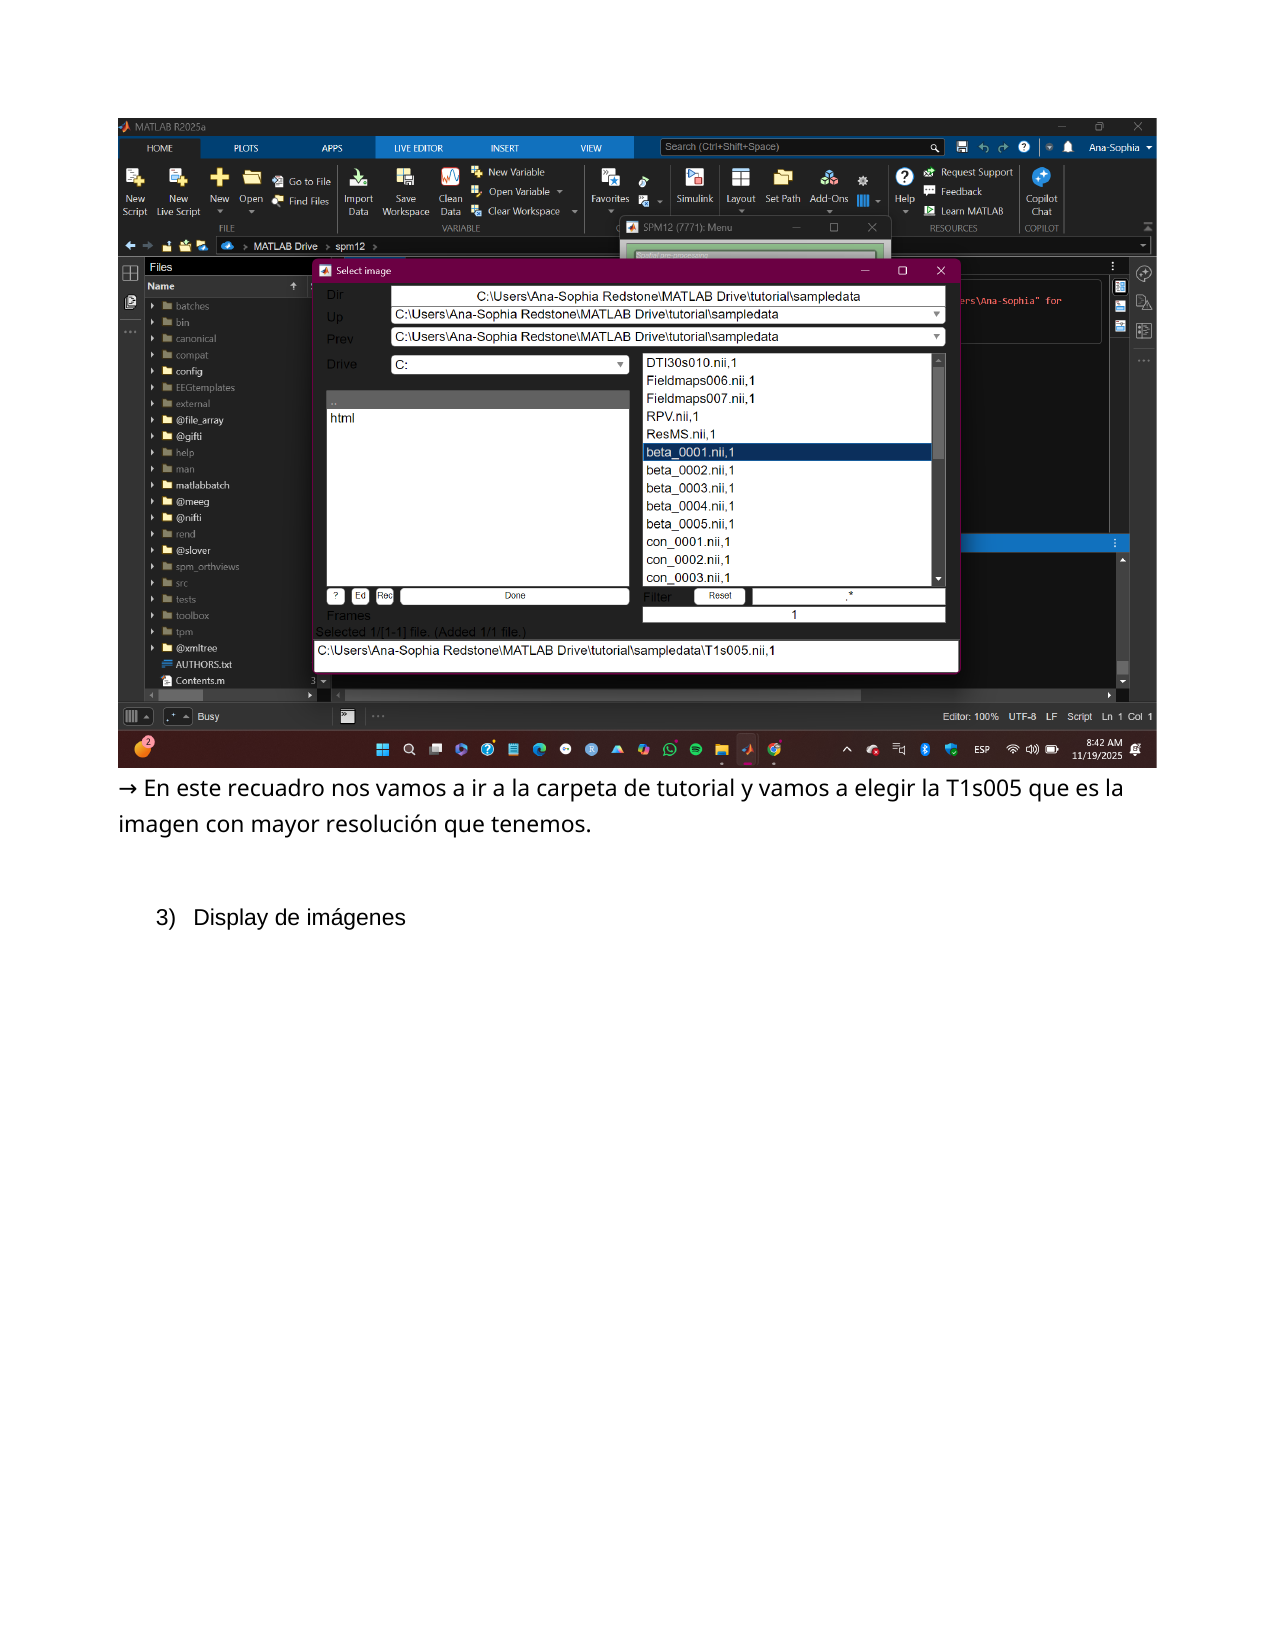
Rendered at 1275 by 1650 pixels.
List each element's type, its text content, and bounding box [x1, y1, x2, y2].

list Display de imágenes [156, 904, 1157, 931]
text → En este recuadro nos vamos a ir a la carpeta de tutorial y vamos a elegir la T1s005 que es la imagen con mayor resolución que tenemos. [118, 772, 1157, 839]
picture [118, 118, 1157, 768]
